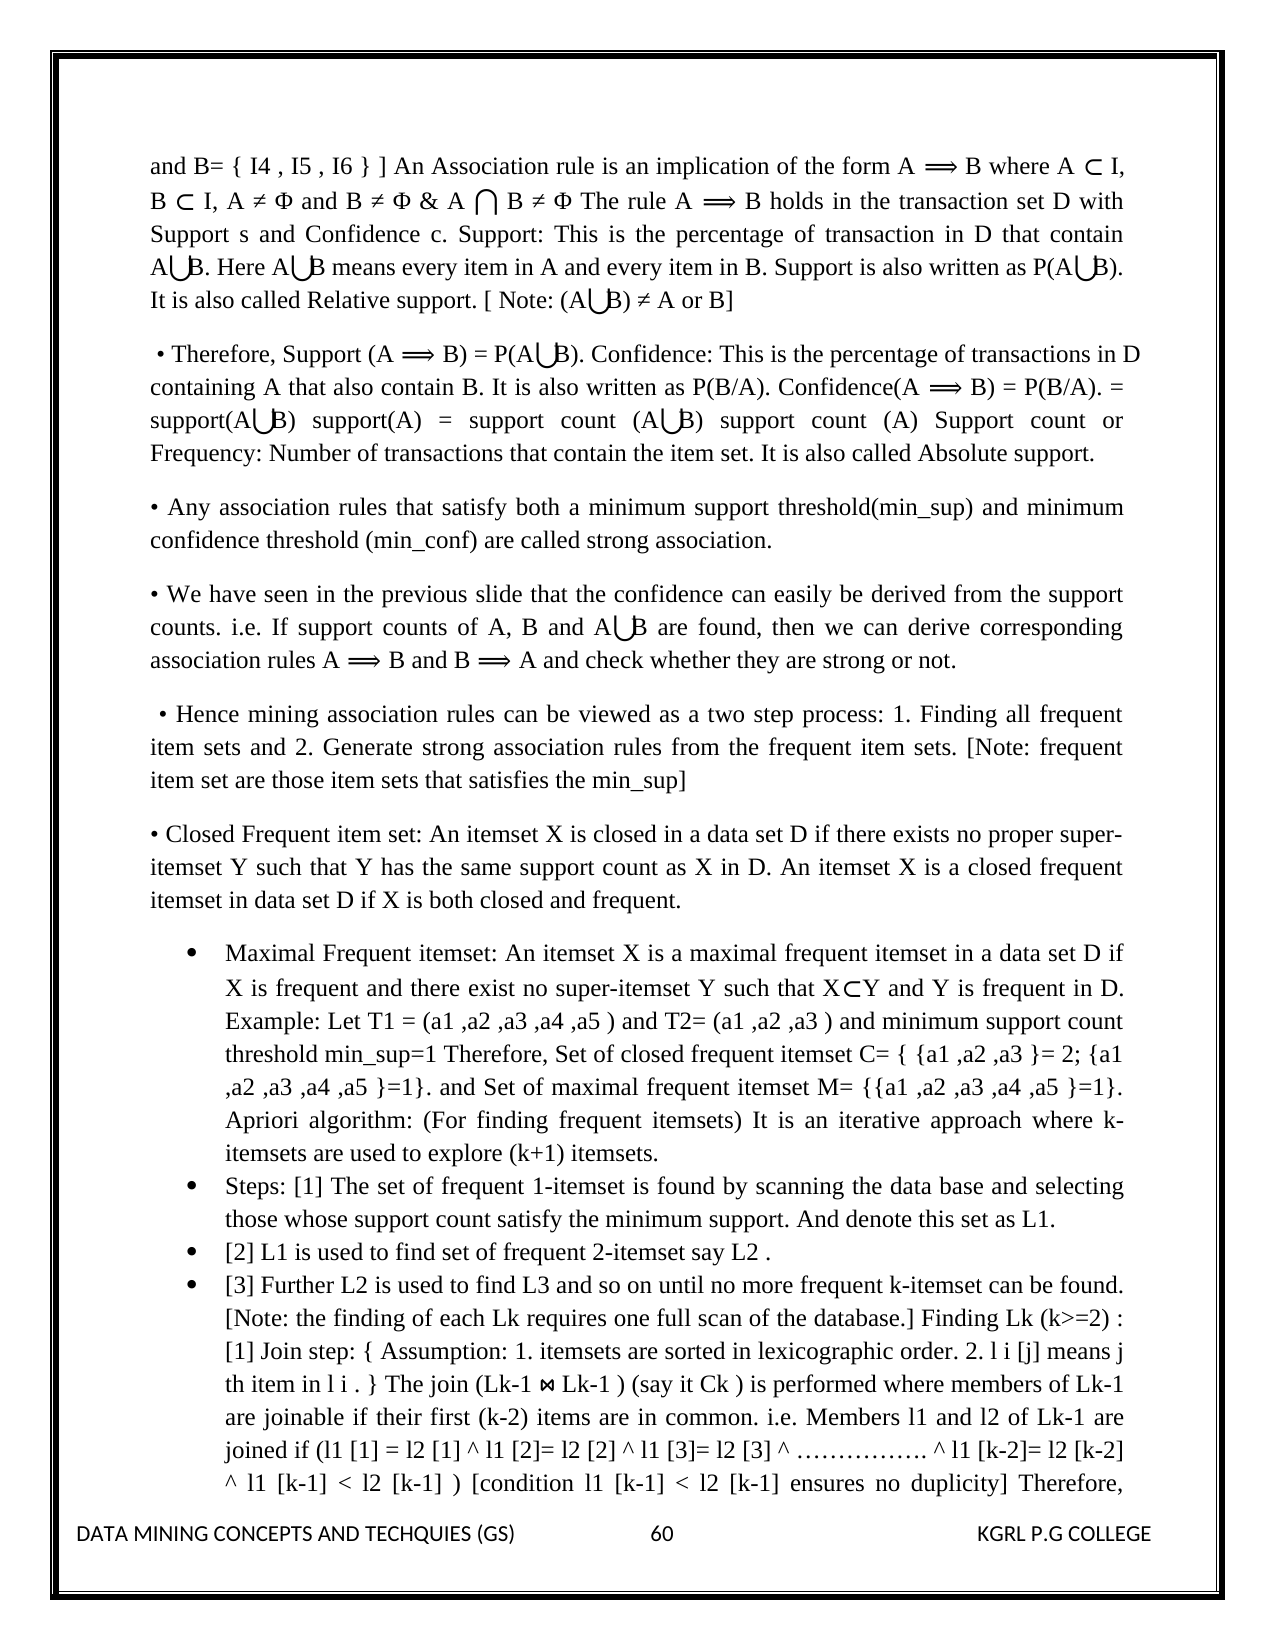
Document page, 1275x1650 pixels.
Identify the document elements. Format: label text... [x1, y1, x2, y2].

text • Hence mining association rules can be viewed as a two step process: 1. Finding all frequent item sets and 2. Generate strong association rules from the frequent item sets. [Note: frequent item set are those item sets that satisfies the min_sup] [150, 699, 1125, 793]
text • Any association rules that satisfy both a minimum support threshold(min_sup) and minimum confidence threshold (min_conf) are called strong association. [150, 492, 1125, 554]
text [150, 150, 1125, 314]
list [187, 1270, 1125, 1497]
list [2] L1 is used to find set of frequent 2-itemset say L2 . [187, 1237, 1125, 1266]
text • Therefore, Support (A ⟹ B) = P(A⋃B). Confidence: This is the percentage of transactions in D containing A that also contain B. It is also written as P(B/A). Confidence(A ⟹ B) = P(B/A). = support(A⋃B) support(A) = support count (A⋃B) support count (A) Support count or Frequency: Number of transactions that contain the item set. It is also called Absolute support. [150, 339, 1125, 467]
text • We have seen in the previous slide that the confidence can easily be derived from the support counts. i.e. If support counts of A, B and A⋃B are found, then we can derive corresponding association rules A ⟹ B and B ⟹ A and check whether they are strong or not. [150, 579, 1125, 674]
list Maximal Frequent itemset: An itemset X is a maximal frequent itemset in a data set D if X is frequent and there exist no super-itemset Y such that X⊂Y and Y is frequent in D. Example: Let T1 = (a1 ,a2 ,a3 ,a4 ,a5 ) and T2= (a1 ,a2 ,a3 ) and minimum support count threshold min_sup=1 Therefore, Set of closed frequent itemset C= { {a1 ,a2 ,a3 }= 2; {a1 ,a2 ,a3 ,a4 ,a5 }=1}. and Set of maximal frequent itemset M= {{a1 ,a2 ,a3 ,a4 ,a5 }=1}. Apriori algorithm: (For finding frequent itemsets) It is an iterative approach where k-itemsets are used to explore (k+1) itemsets. [187, 938, 1125, 1167]
list Steps: [1] The set of frequent 1-itemset is found by scanning the data base and selecting those whose support count satisfy the minimum support. And denote this set as L1. [187, 1171, 1125, 1233]
text • Closed Frequent item set: An itemset X is closed in a data set D if there exists no proper super-itemset Y such that Y has the same support count as X in D. An itemset X is a closed frequent itemset in data set D if X is both closed and frequent. [150, 819, 1125, 913]
